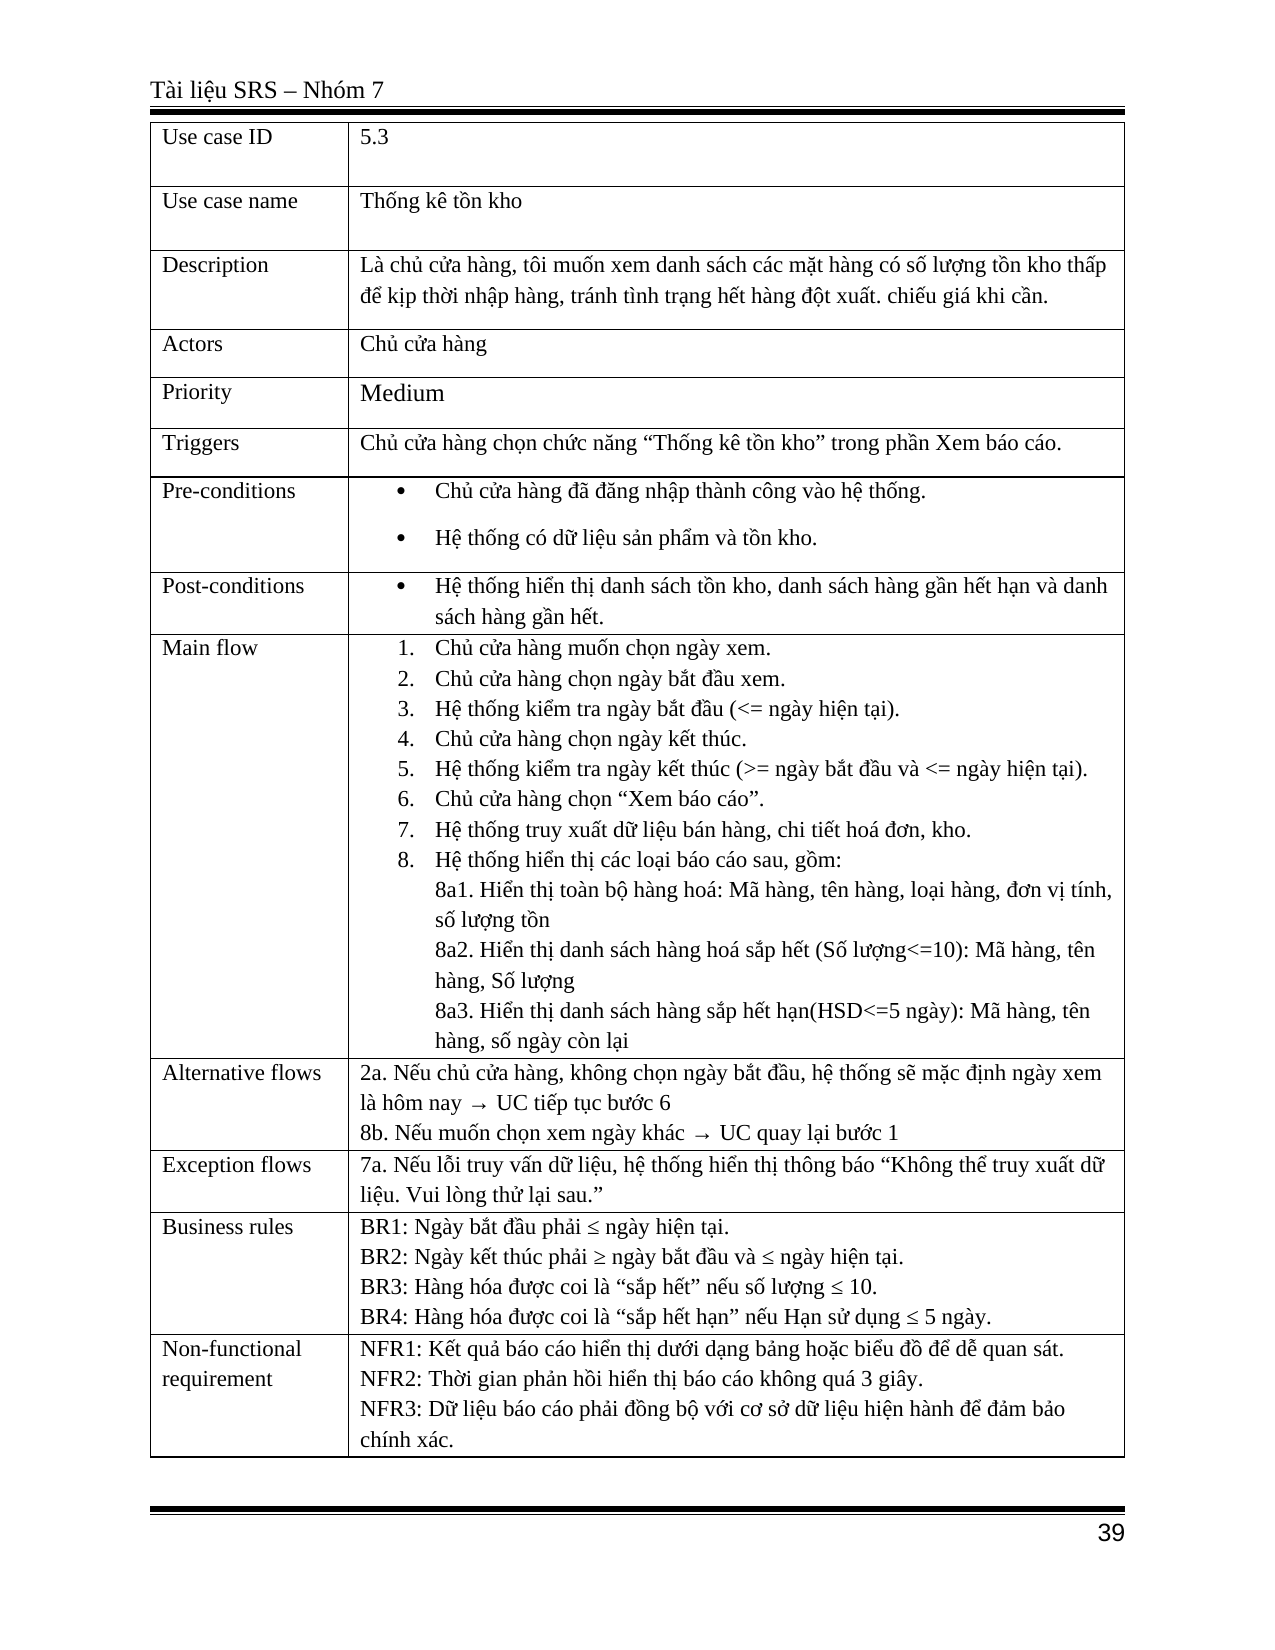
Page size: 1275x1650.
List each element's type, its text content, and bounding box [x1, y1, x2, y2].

table_cell Main flow [151, 635, 348, 1058]
table_cell Description [151, 251, 348, 329]
table_cell NFR1: Kết quả báo cáo hiển thị dưới dạng bảng hoặc biểu đồ để dễ quan sát. NFR2: Thời gian phản hồi hiển thị báo cáo không quá 3 giây. NFR3: Dữ liệu báo cáo phải đồng bộ với cơ sở dữ liệu hiện hành để đảm bảo chính xác. [349, 1335, 1124, 1456]
table_cell Chủ cửa hàng muốn chọn ngày xem. Chủ cửa hàng chọn ngày bắt đầu xem. Hệ thống kiểm tra ngày bắt đầu (<= ngày hiện tại). Chủ cửa hàng chọn ngày kết thúc. Hệ thống kiểm tra ngày kết thúc (>= ngày bắt đầu và <= ngày hiện tại). Chủ cửa hàng chọn “Xem báo cáo”. Hệ thống truy xuất dữ liệu bán hàng, chi tiết hoá đơn, kho. Hệ thống hiển thị các loại báo cáo sau, gồm: 8a1. Hiển thị toàn bộ hàng hoá: Mã hàng, tên hàng, loại hàng, đơn vị tính, số lượng tồn 8a2. Hiển thị danh sách hàng hoá sắp hết (Số lượng<=10): Mã hàng, tên hàng, Số lượng 8a3. Hiển thị danh sách hàng sắp hết hạn(HSD<=5 ngày): Mã hàng, tên hàng, số ngày còn lại [349, 635, 1124, 1058]
table_cell Non-functional requirement [151, 1335, 348, 1456]
table_cell Alternative flows [151, 1059, 348, 1150]
table_cell Là chủ cửa hàng, tôi muốn xem danh sách các mặt hàng có số lượng tồn kho thấp để kịp thời nhập hàng, tránh tình trạng hết hàng đột xuất. chiếu giá khi cần. [349, 251, 1124, 329]
table_cell Actors [151, 330, 348, 377]
table_cell Medium [349, 378, 1124, 428]
table_header 5.3 [349, 123, 1124, 186]
table_cell BR1: Ngày bắt đầu phải ≤ ngày hiện tại. BR2: Ngày kết thúc phải ≥ ngày bắt đầu và ≤ ngày hiện tại. BR3: Hàng hóa được coi là “sắp hết” nếu số lượng ≤ 10. BR4: Hàng hóa được coi là “sắp hết hạn” nếu Hạn sử dụng ≤ 5 ngày. [349, 1213, 1124, 1334]
table_cell Exception flows [151, 1151, 348, 1212]
table_cell Post-conditions [151, 573, 348, 633]
table_cell Use case name [151, 187, 348, 250]
table_cell Thống kê tồn kho [349, 187, 1124, 250]
table_cell Priority [151, 378, 348, 428]
table_cell Chủ cửa hàng đã đăng nhập thành công vào hệ thống. Hệ thống có dữ liệu sản phẩm và tồn kho. [349, 478, 1124, 572]
table_cell Business rules [151, 1213, 348, 1334]
table_cell Triggers [151, 429, 348, 476]
table_cell Pre-conditions [151, 478, 348, 572]
table_cell Chủ cửa hàng [349, 330, 1124, 377]
table_cell Chủ cửa hàng chọn chức năng “Thống kê tồn kho” trong phần Xem báo cáo. [349, 429, 1124, 476]
table_header Use case ID [151, 123, 348, 186]
table_cell 7a. Nếu lỗi truy vấn dữ liệu, hệ thống hiển thị thông báo “Không thể truy xuất dữ liệu. Vui lòng thử lại sau.” [349, 1151, 1124, 1212]
table_cell 2a. Nếu chủ cửa hàng, không chọn ngày bắt đầu, hệ thống sẽ mặc định ngày xem là hôm nay → UC tiếp tục bước 6 8b. Nếu muốn chọn xem ngày khác → UC quay lại bước 1 [349, 1059, 1124, 1150]
table_cell Hệ thống hiển thị danh sách tồn kho, danh sách hàng gần hết hạn và danh sách hàng gần hết. [349, 573, 1124, 633]
